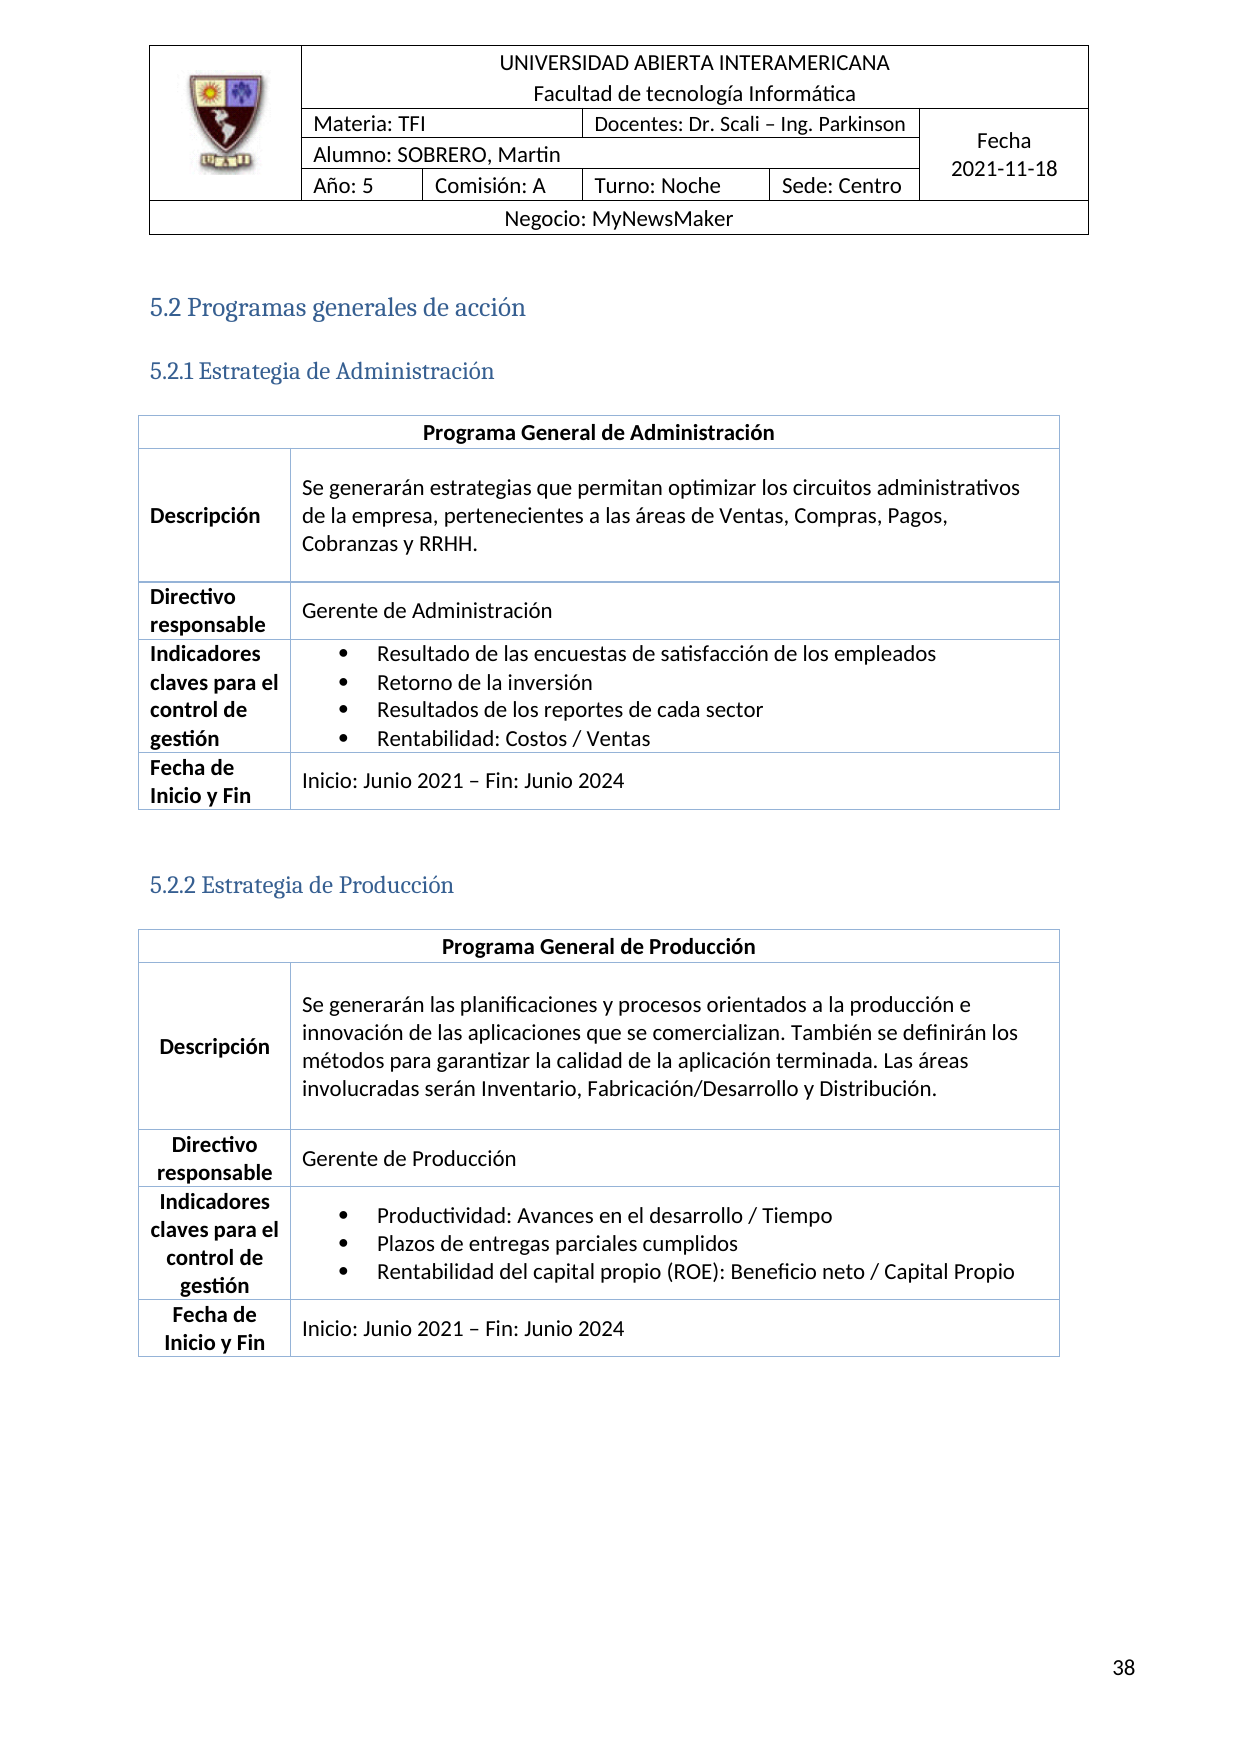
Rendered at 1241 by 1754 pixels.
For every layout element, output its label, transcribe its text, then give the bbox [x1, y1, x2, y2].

table_cell Gerente de Administración [291, 583, 1059, 638]
table_cell Inicio: Junio 2021 – Fin: Junio 2024 [291, 1300, 1059, 1356]
table_cell Fecha de Inicio y Fin [139, 753, 290, 809]
picture [175, 67, 276, 180]
table_cell Descripción [139, 449, 290, 581]
table_cell Productividad: Avances en el desarrollo / Tiempo Plazos de entregas parciales cumplidos Rentabilidad del capital propio (ROE): Beneficio neto / Capital Propio [291, 1187, 1059, 1299]
table_cell Descripción [139, 963, 290, 1129]
subtitle 5.2.1 Estrategia de Administración [150, 357, 1135, 385]
subtitle 5.2.2 Estrategia de Producción [150, 871, 1135, 900]
table_cell Se generarán las planificaciones y procesos orientados a la producción e innovación de las aplicaciones que se comercializan. También se definirán los métodos para garantizar la calidad de la aplicación terminada. Las áreas involucradas serán Inventario, Fabricación/Desarrollo y Distribución. [291, 963, 1059, 1129]
table_cell Resultado de las encuestas de satisfacción de los empleados Retorno de la inversión Resultados de los reportes de cada sector Rentabilidad: Costos / Ventas [291, 640, 1059, 752]
table_cell Gerente de Producción [291, 1130, 1059, 1186]
table_cell Indicadores claves para el control de gestión [139, 640, 290, 752]
table_header Programa General de Producción [139, 930, 1059, 962]
table_cell Se generarán estrategias que permitan optimizar los circuitos administrativos de la empresa, pertenecientes a las áreas de Ventas, Compras, Pagos, Cobranzas y RRHH. [291, 449, 1059, 581]
table_header Programa General de Administración [139, 416, 1059, 447]
table_cell Indicadores claves para el control de gestión [139, 1187, 290, 1299]
subtitle 5.2 Programas generales de acción [150, 292, 1135, 323]
table_cell Inicio: Junio 2021 – Fin: Junio 2024 [291, 753, 1059, 809]
table_cell Directivo responsable [139, 583, 290, 638]
table_cell Fecha de Inicio y Fin [139, 1300, 290, 1356]
table_cell Directivo responsable [139, 1130, 290, 1186]
